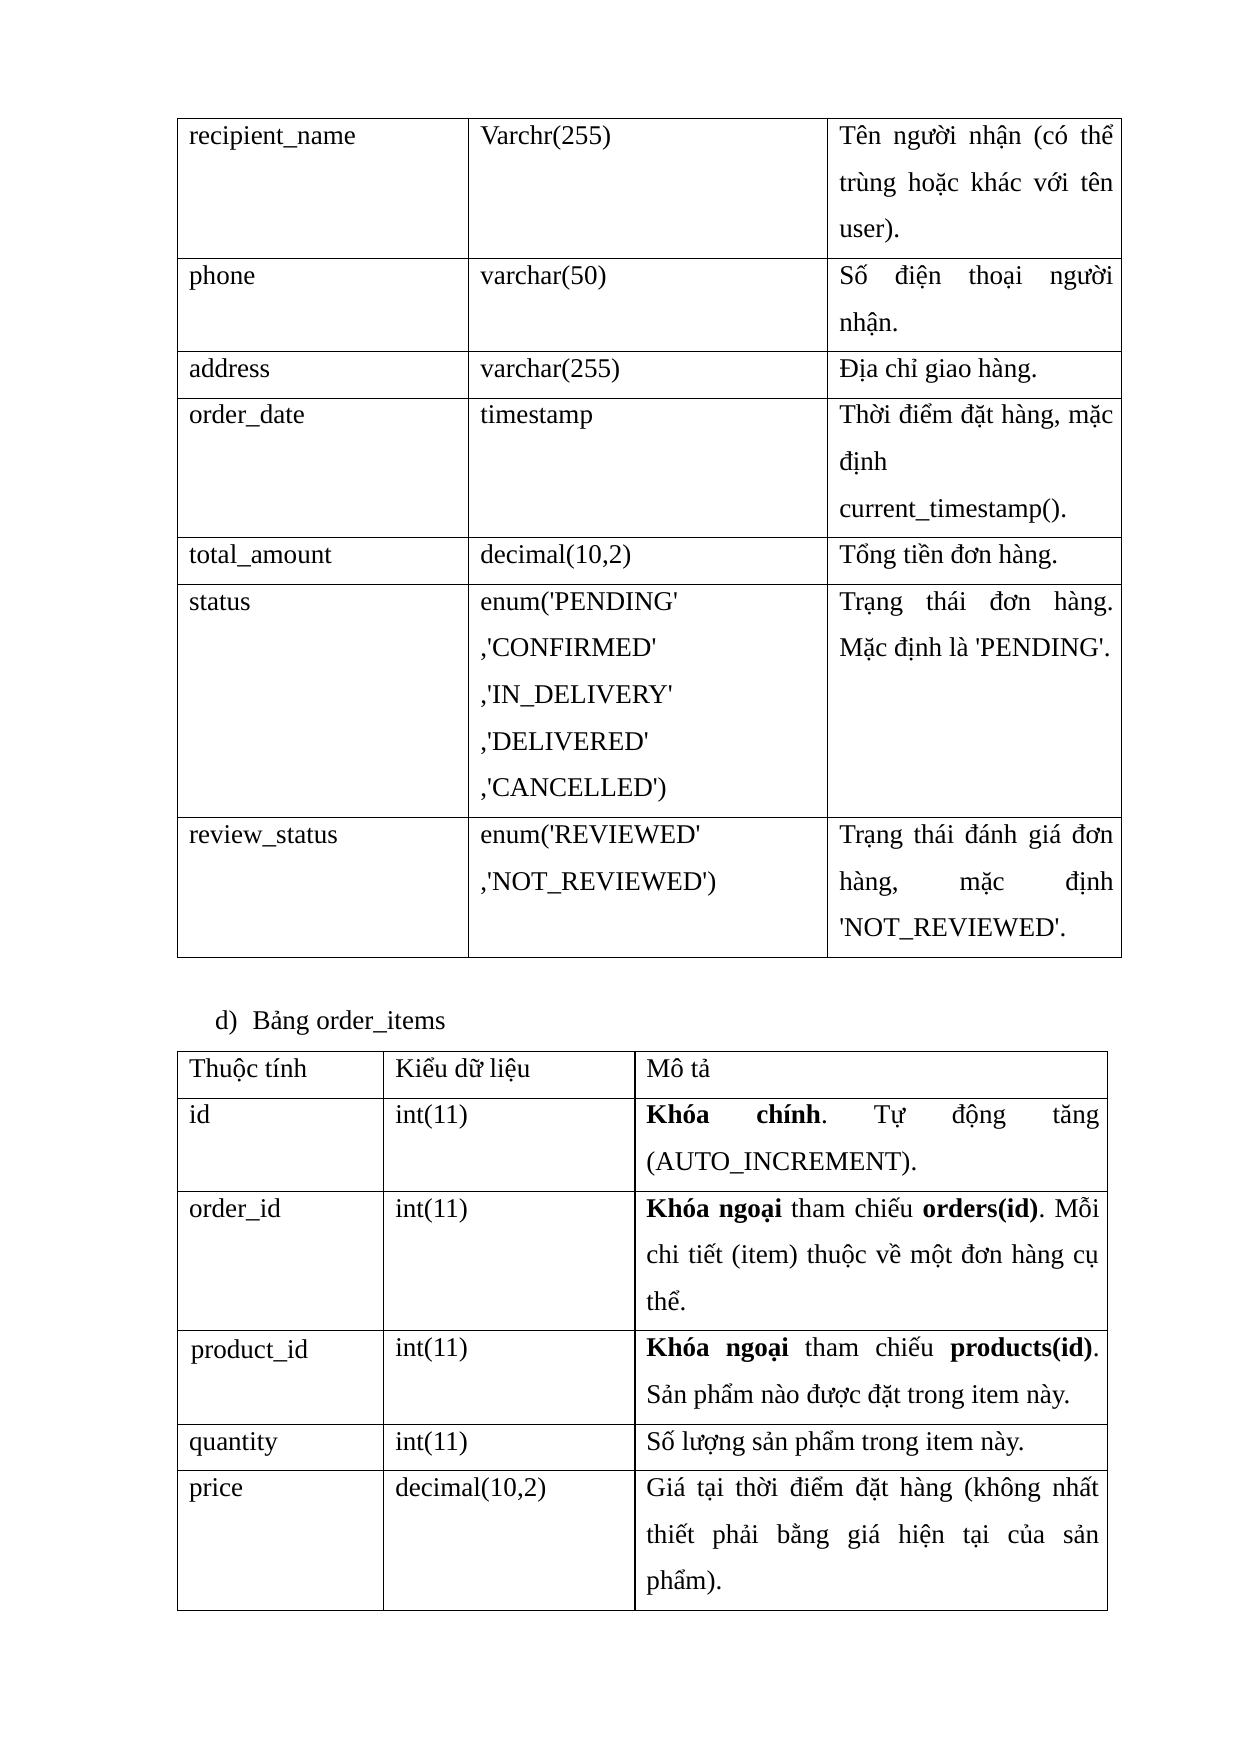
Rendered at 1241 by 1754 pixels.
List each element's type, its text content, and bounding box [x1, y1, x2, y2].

table_cell Địa chỉ giao hàng. [828, 352, 1121, 397]
table_cell Thời điểm đặt hàng, mặc định current_timestamp(). [828, 399, 1121, 537]
table_cell int(11) [384, 1331, 634, 1423]
table_header Mô tả [636, 1052, 1107, 1097]
table_cell timestamp [469, 399, 827, 537]
table_header Thuộc tính [178, 1052, 383, 1097]
table_cell [178, 1331, 383, 1423]
table_cell int(11) [384, 1099, 634, 1191]
table_cell price [178, 1471, 383, 1610]
table_cell enum('PENDING' ,'CONFIRMED' ,'IN_DELIVERY' ,'DELIVERED' ,'CANCELLED') [469, 585, 827, 817]
table_cell review_status [178, 818, 468, 957]
table_cell Số lượng sản phẩm trong item này. [636, 1425, 1107, 1470]
table_cell id [178, 1099, 383, 1191]
table_cell decimal(10,2) [384, 1471, 634, 1610]
list Bảng order_items [215, 1004, 1125, 1036]
table_cell address [178, 352, 468, 397]
table_cell total_amount [178, 538, 468, 584]
table_cell order_date [178, 399, 468, 537]
table_cell enum('REVIEWED' ,'NOT_REVIEWED') [469, 818, 827, 957]
table_cell Trạng thái đánh giá đơn hàng, mặc định 'NOT_REVIEWED'. [828, 818, 1121, 957]
table_cell Varchr(255) [469, 119, 827, 258]
table_cell Khóa ngoại tham chiếu orders(id). Mỗi chi tiết (item) thuộc về một đơn hàng cụ thể. [636, 1192, 1107, 1330]
table_cell quantity [178, 1425, 383, 1470]
table_cell Giá tại thời điểm đặt hàng (không nhất thiết phải bằng giá hiện tại của sản phẩm). [636, 1471, 1107, 1610]
table_header Kiểu dữ liệu [384, 1052, 634, 1097]
table_cell Khóa chính. Tự động tăng (AUTO_INCREMENT). [636, 1099, 1107, 1191]
table_cell Tổng tiền đơn hàng. [828, 538, 1121, 584]
table_cell varchar(255) [469, 352, 827, 397]
table_cell int(11) [384, 1192, 634, 1330]
table_cell Trạng thái đơn hàng. Mặc định là 'PENDING'. [828, 585, 1121, 817]
table_cell decimal(10,2) [469, 538, 827, 584]
table_cell phone [178, 259, 468, 351]
table_cell Khóa ngoại tham chiếu products(id). Sản phẩm nào được đặt trong item này. [636, 1331, 1107, 1423]
table_cell int(11) [384, 1425, 634, 1470]
table_cell varchar(50) [469, 259, 827, 351]
table_cell recipient_name [178, 119, 468, 258]
table_cell order_id [178, 1192, 383, 1330]
table_cell Tên người nhận (có thể trùng hoặc khác với tên user). [828, 119, 1121, 258]
table_cell Số điện thoại người nhận. [828, 259, 1121, 351]
table_cell status [178, 585, 468, 817]
